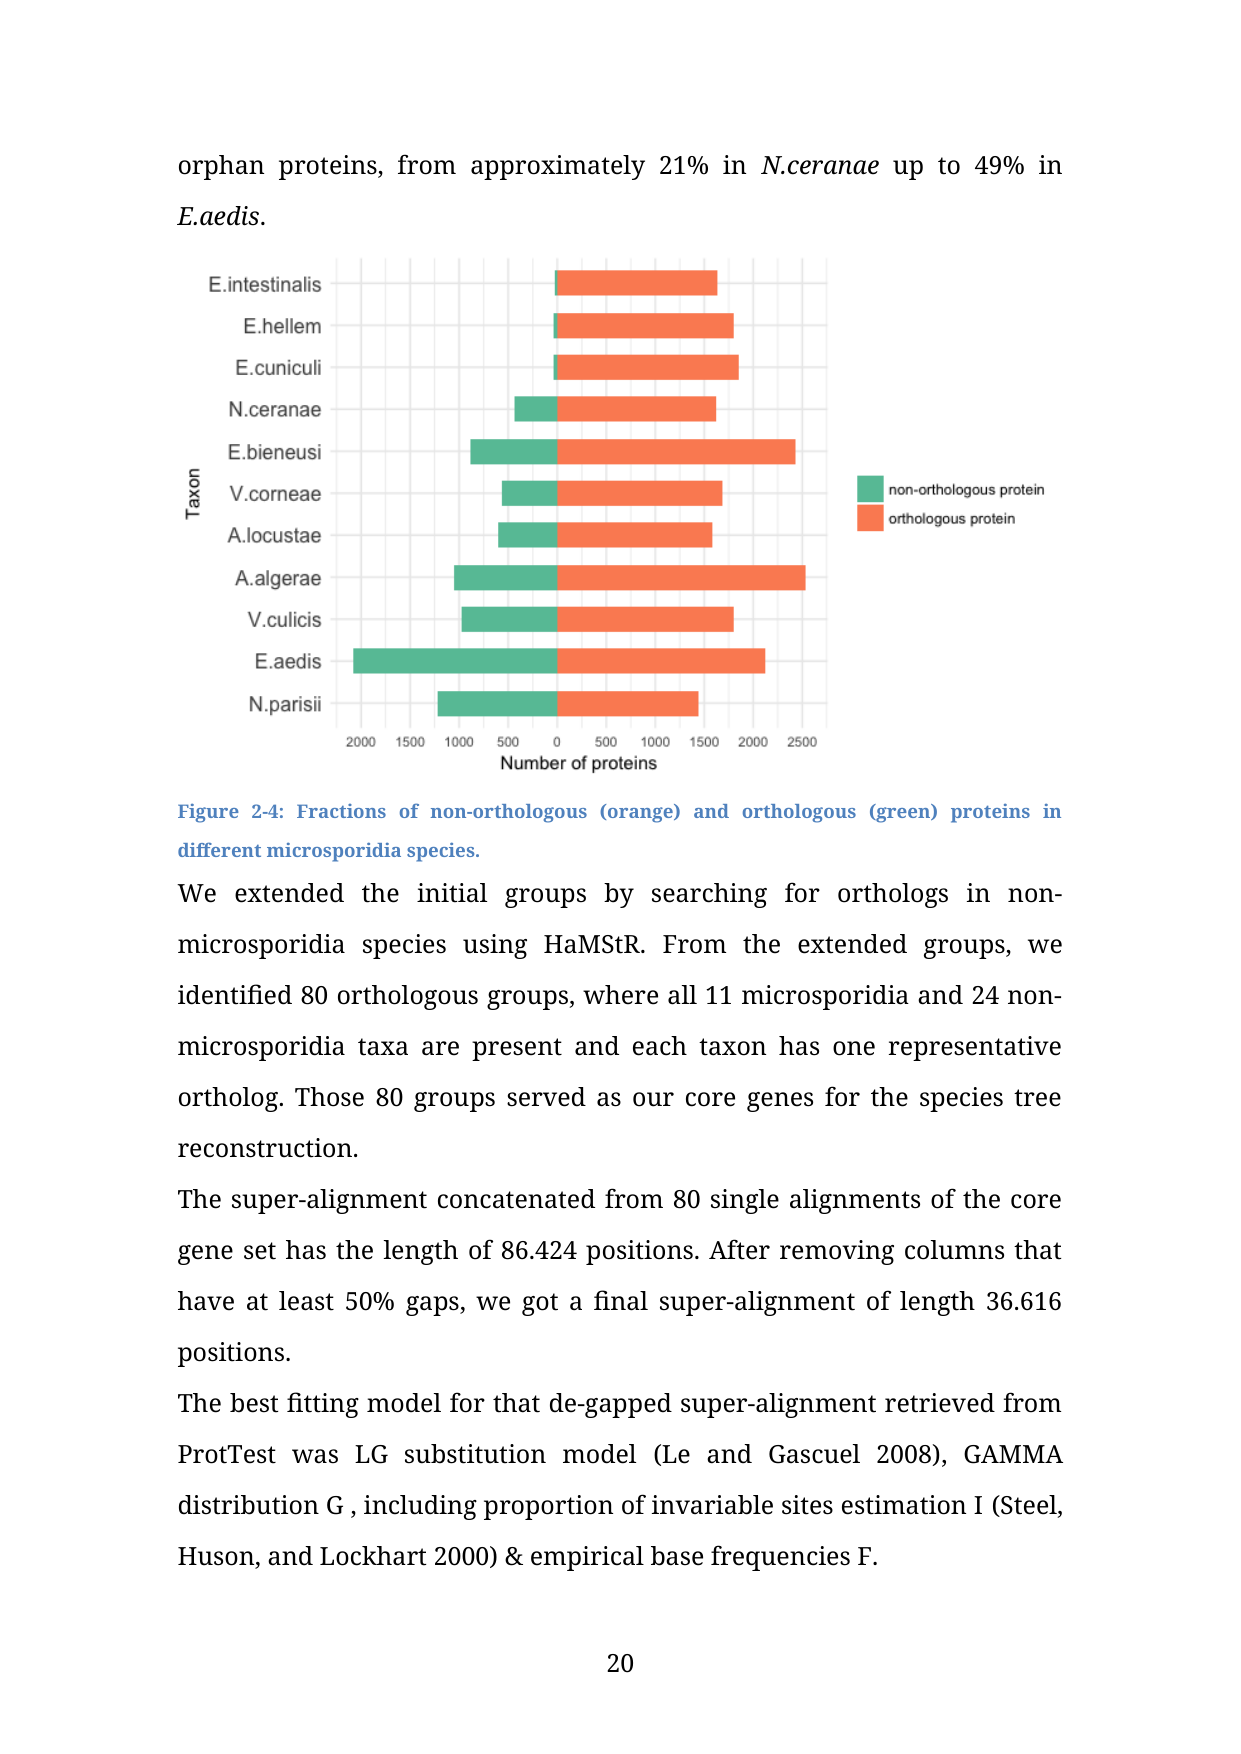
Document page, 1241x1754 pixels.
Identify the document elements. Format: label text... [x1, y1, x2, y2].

text We extended the initial groups by searching for orthologs in non-microsporidia species using HaMStR. From the extended groups, we identified 80 orthologous groups, where all 11 microsporidia and 24 non-microsporidia taxa are present and each taxon has one representative ortholog. Those 80 groups served as our core genes for the species tree reconstruction. [177, 875, 1063, 1164]
text The best fitting model for that de-gapped super-alignment retrieved from ProtTest was LG substitution model (Le and Gascuel 2008), GAMMA distribution G , including proportion of invariable sites estimation I (Steel, Huson, and Lockhart 2000) & empirical base frequencies F. [177, 1386, 1063, 1573]
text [177, 148, 1063, 233]
text The super-alignment concatenated from 80 single alignments of the core gene set has the length of 86.424 positions. After removing columns that have at least 50% gaps, we got a final super-alignment of length 36.616 positions. [177, 1181, 1063, 1369]
picture [177, 249, 1063, 782]
